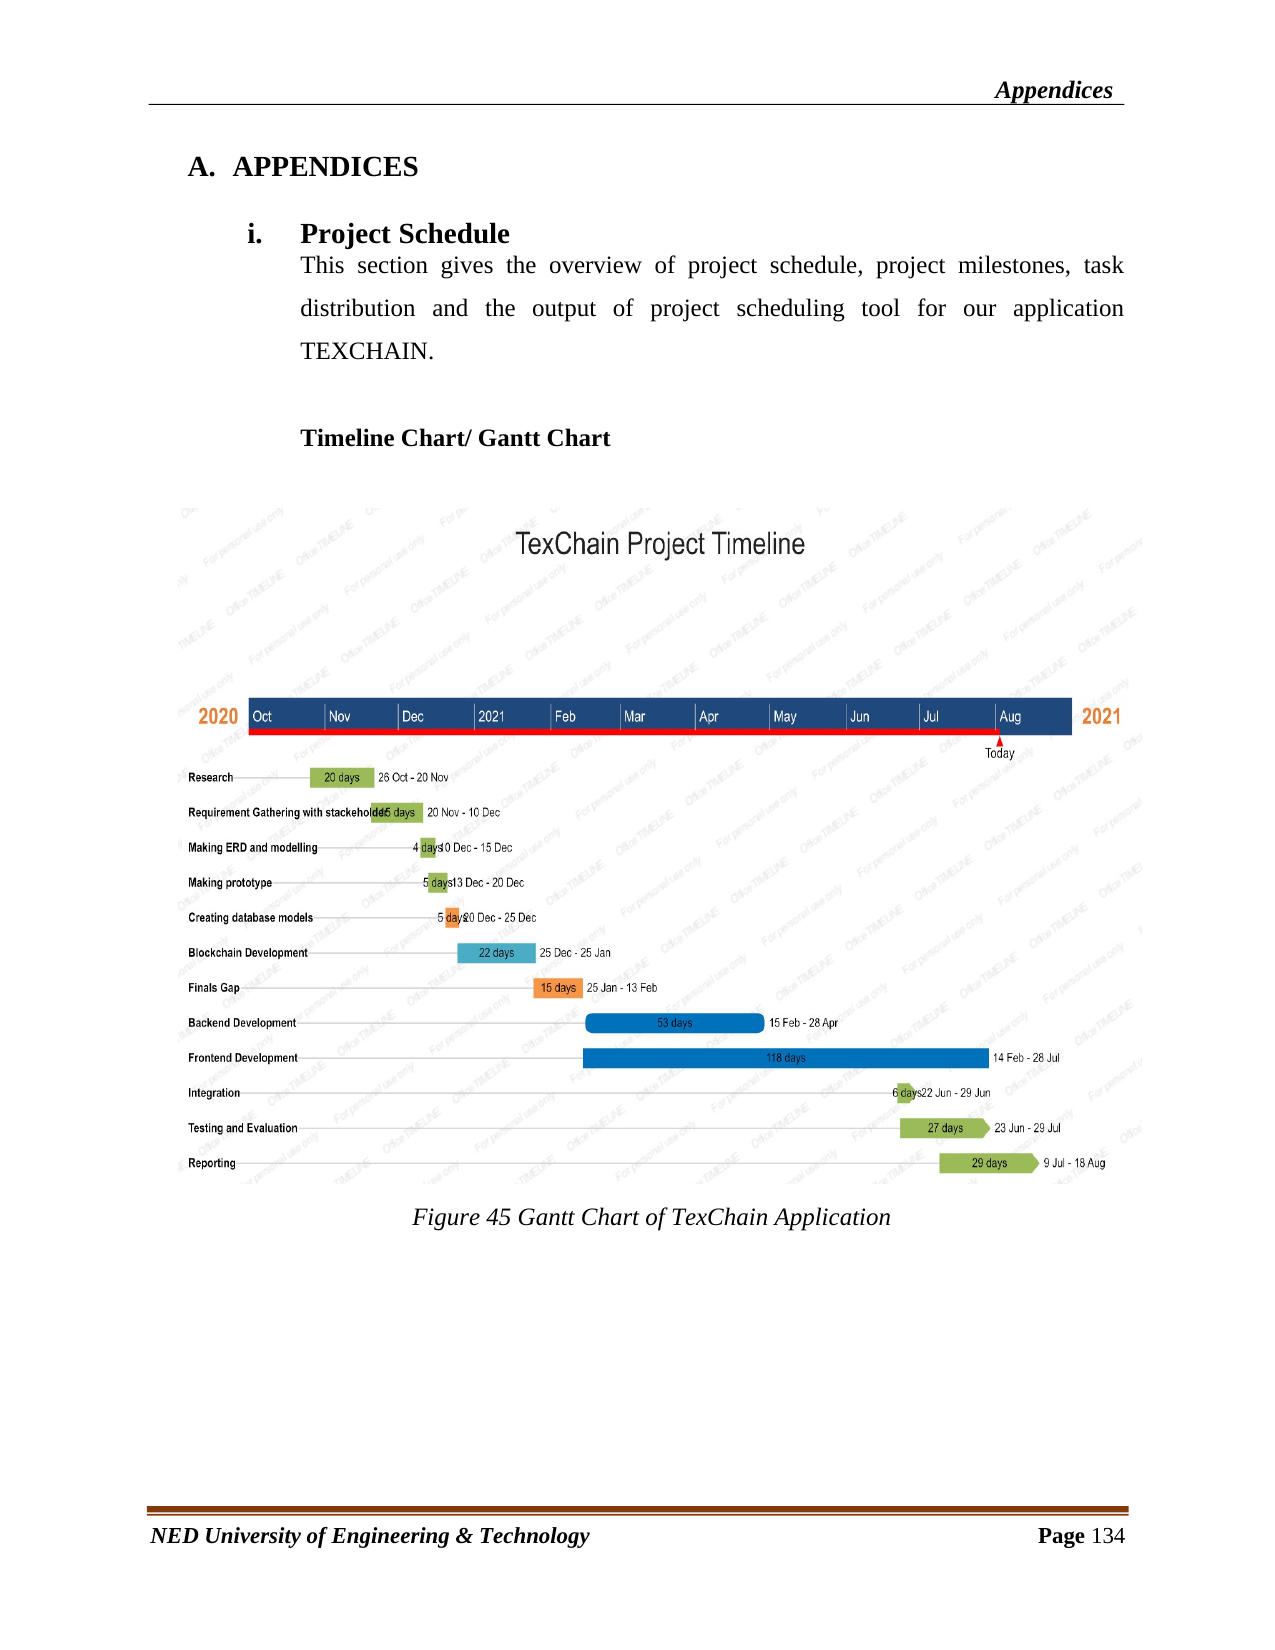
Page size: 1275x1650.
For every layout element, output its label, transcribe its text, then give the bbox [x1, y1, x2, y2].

subtitle APPENDICES [187, 149, 1177, 183]
list Project Schedule [247, 217, 1177, 250]
text This section gives the overview of project schedule, project milestones, task distribution and the output of project scheduling tool for our application TEXCHAIN. [300, 250, 1124, 365]
subtitle Timeline Chart/ Gantt Chart [300, 423, 1177, 451]
picture [178, 508, 1142, 1184]
text Figure 45 Gantt Chart of TexChain Application [283, 1184, 1020, 1230]
